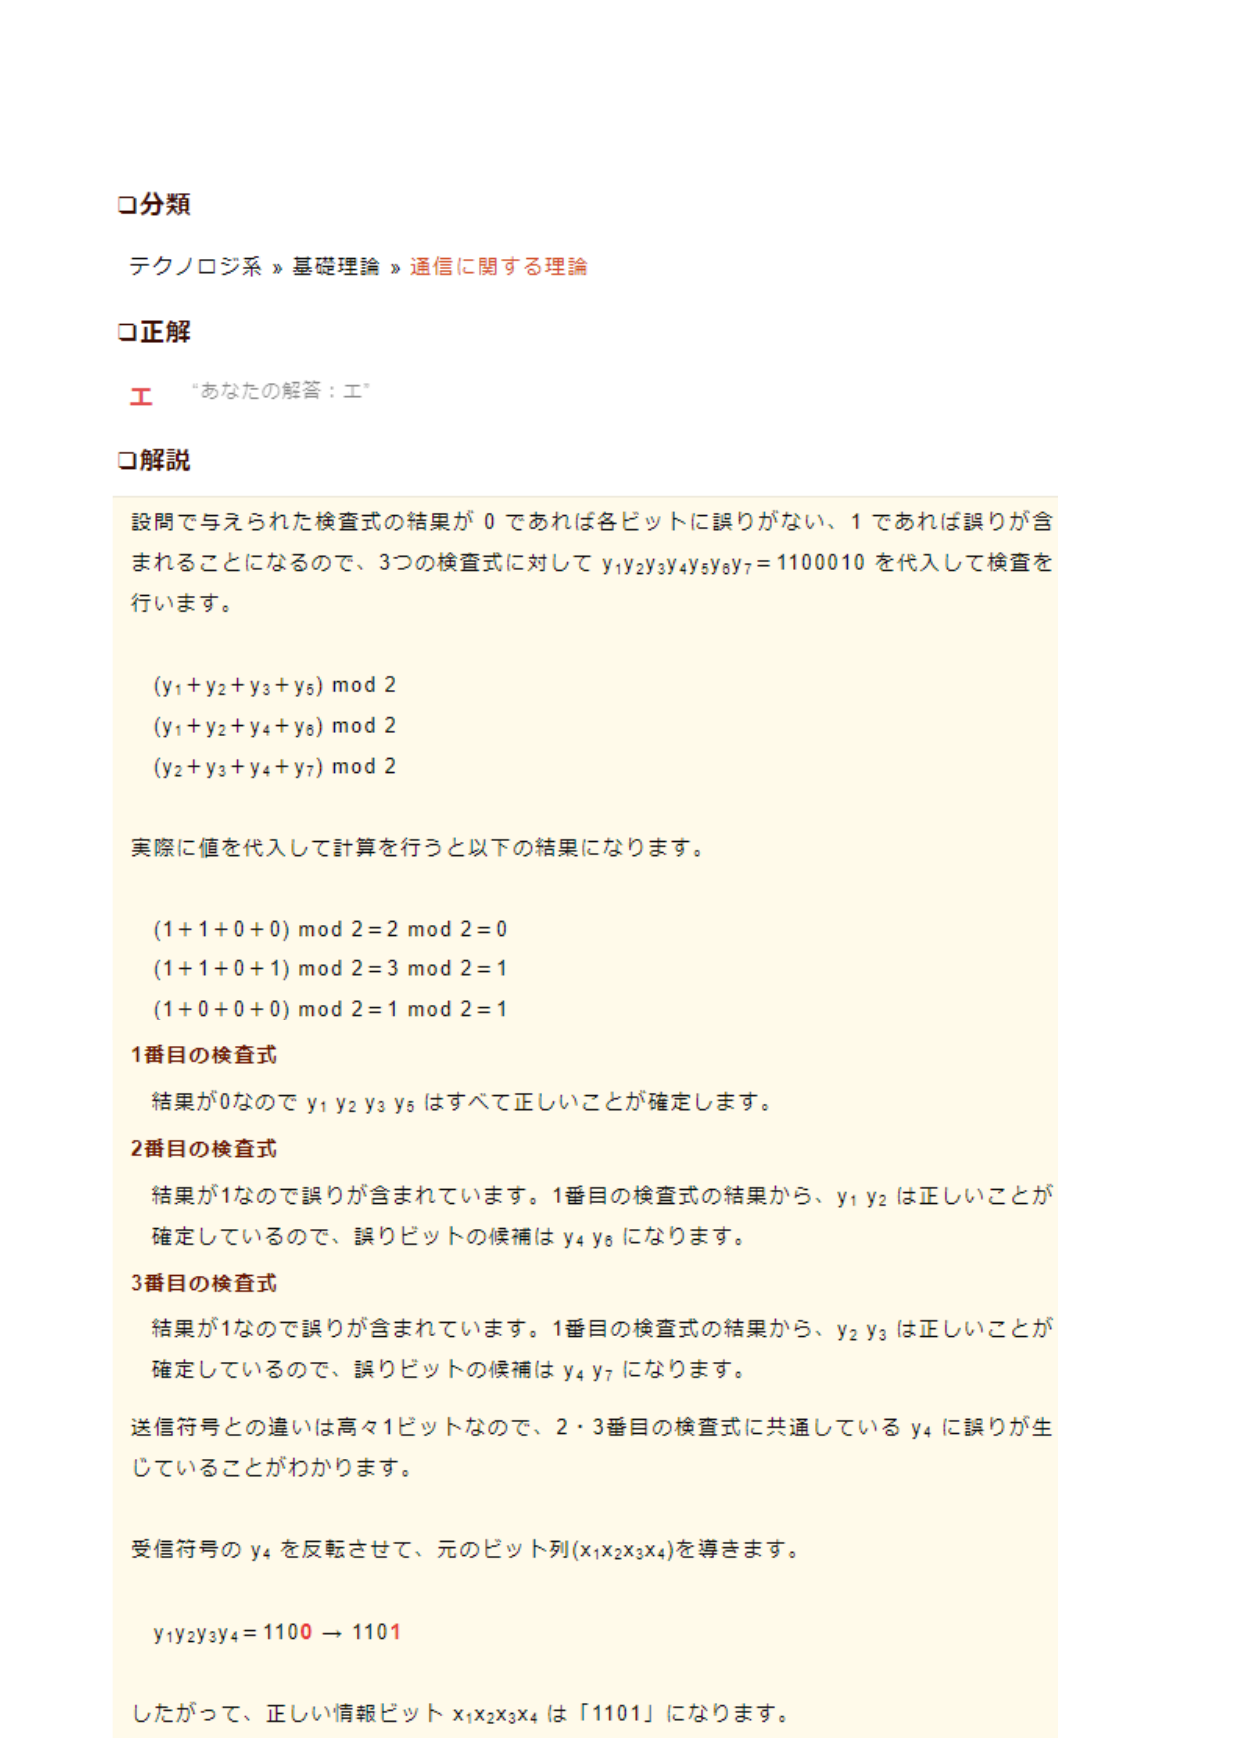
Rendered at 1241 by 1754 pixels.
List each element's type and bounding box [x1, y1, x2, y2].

picture [112, 167, 1058, 1738]
